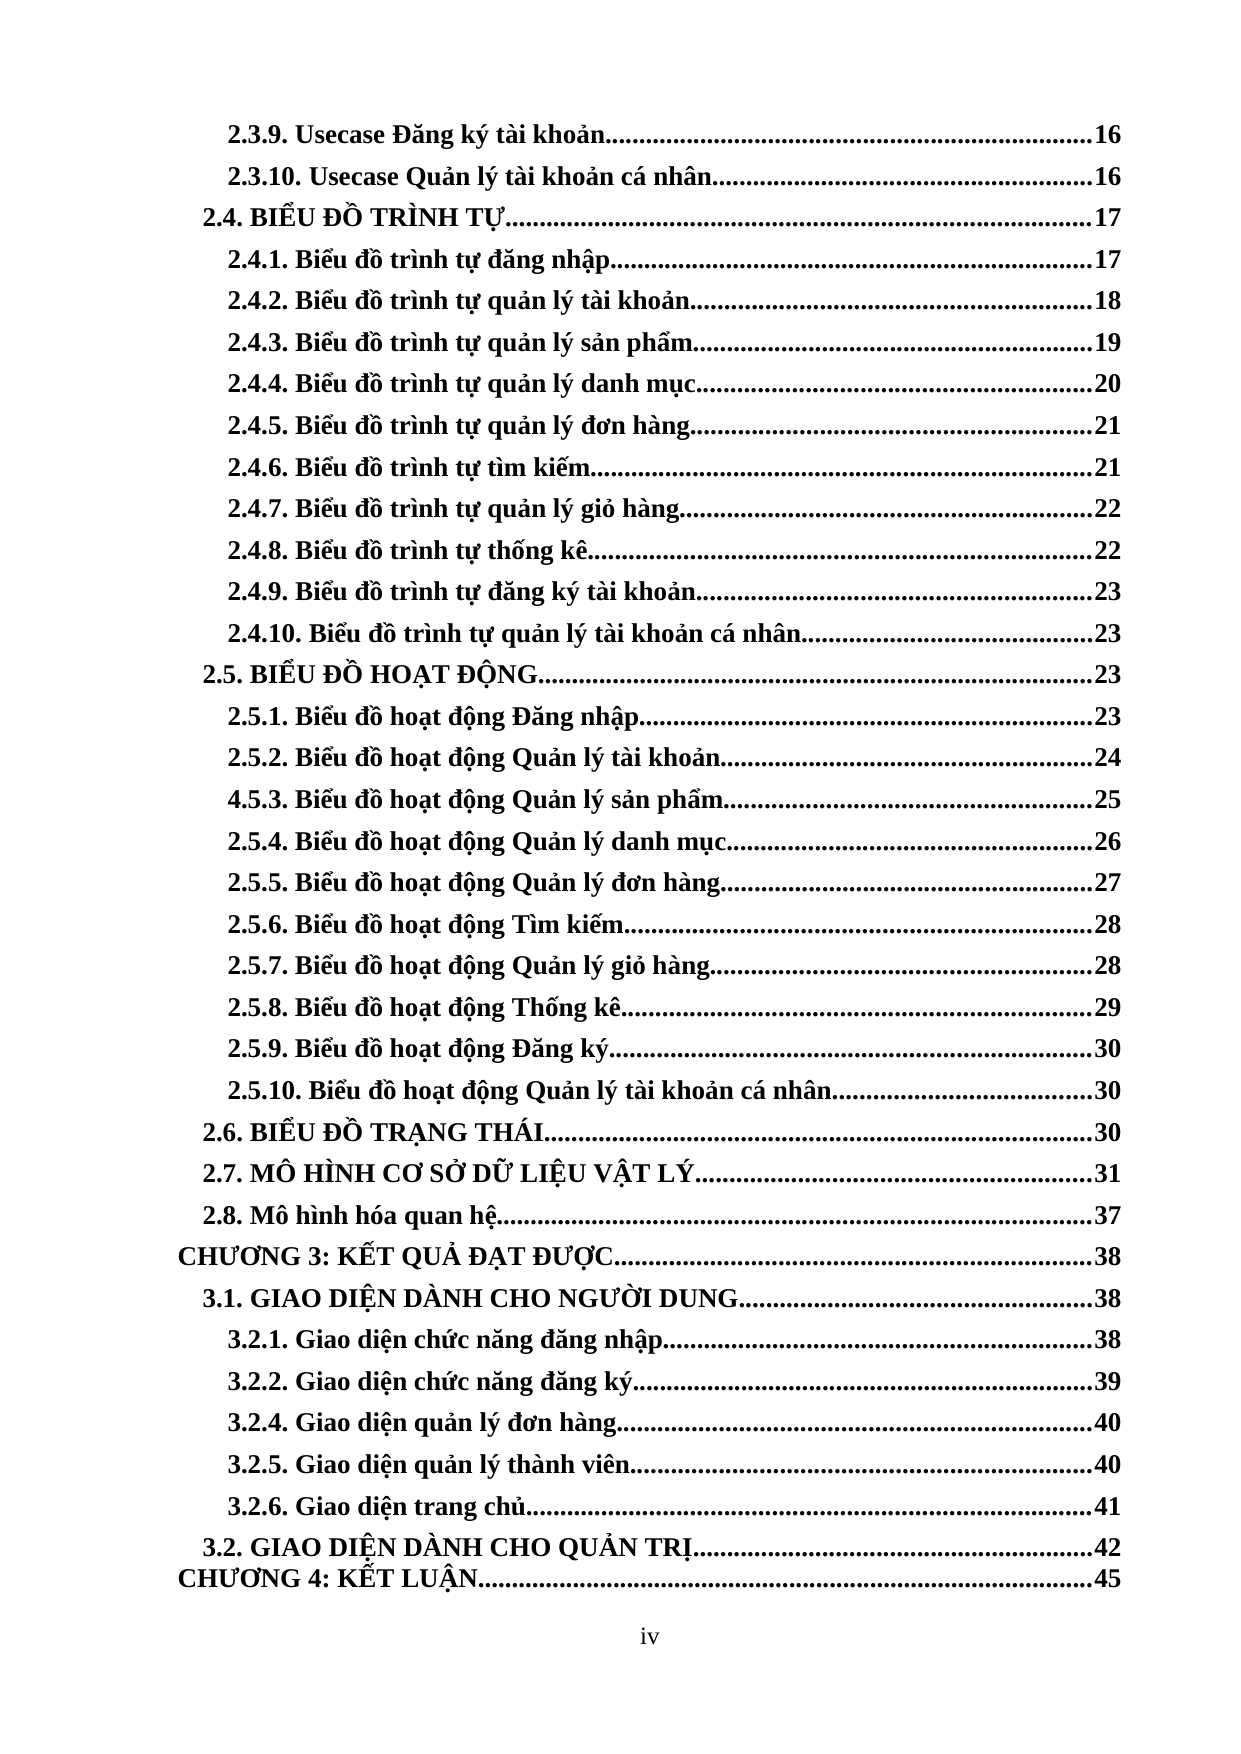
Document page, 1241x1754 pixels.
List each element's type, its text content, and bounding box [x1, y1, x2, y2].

text 2.8. Mô hình hóa quan hệ 37 [496, 1199, 1122, 1230]
text 3.2.1. Giao diện chức năng đăng nhập 38 [227, 1323, 1122, 1354]
text 2.4.1. Biểu đồ trình tự đăng nhập 17 [227, 243, 1122, 274]
text 2.5.6. Biểu đồ hoạt động Tìm kiếm 28 [227, 908, 1122, 939]
text 2.5.2. Biểu đồ hoạt động Quản lý tài khoản 24 [227, 742, 1122, 773]
text 2.4.7. Biểu đồ trình tự quản lý giỏ hàng 22 [227, 492, 1122, 523]
text 3.2.4. Giao diện quản lý đơn hàng 40 [227, 1407, 1122, 1438]
text 2.5. BIỂU ĐỒ HOẠT ĐỘNG 23 [202, 658, 1122, 689]
text 2.5.1. Biểu đồ hoạt động Đăng nhập 23 [227, 700, 1122, 731]
text 2.6. BIỂU ĐỒ TRẠNG THÁI 30 [202, 1116, 1122, 1147]
text 3.1. GIAO DIỆN DÀNH CHO NGƯỜI DUNG 38 [202, 1282, 1122, 1313]
text 3.2. GIAO DIỆN DÀNH CHO QUẢN TRỊ 42 [202, 1531, 1122, 1562]
text 2.5.5. Biểu đồ hoạt động Quản lý đơn hàng 27 [227, 866, 1122, 897]
text 2.5.4. Biểu đồ hoạt động Quản lý danh mục 26 [227, 825, 1122, 856]
text 2.4. BIỂU ĐỒ TRÌNH TỰ 17 [202, 201, 1122, 232]
text 3.2.5. Giao diện quản lý thành viên 40 [227, 1448, 1122, 1479]
text 2.5.10. Biểu đồ hoạt động Quản lý tài khoản cá nhân 30 [227, 1074, 1122, 1105]
text 2.4.2. Biểu đồ trình tự quản lý tài khoản 18 [227, 284, 1122, 316]
text 2.3.9. Usecase Đăng ký tài khoản 16 [227, 118, 1122, 149]
text 2.5.7. Biểu đồ hoạt động Quản lý giỏ hàng 28 [227, 949, 1122, 981]
text 2.5.9. Biểu đồ hoạt động Đăng ký 30 [227, 1032, 1122, 1064]
text 2.4.9. Biểu đồ trình tự đăng ký tài khoản 23 [227, 575, 1122, 606]
text 3.2.6. Giao diện trang chủ 41 [227, 1490, 1122, 1521]
text 2.4.10. Biểu đồ trình tự quản lý tài khoản cá nhân 23 [227, 617, 1122, 648]
text 4.5.3. Biểu đồ hoạt động Quản lý sản phẩm 25 [227, 783, 1122, 814]
text CHƯƠNG 3: KẾT QUẢ ĐẠT ĐƯỢC 38 [177, 1240, 1122, 1271]
text 2.4.5. Biểu đồ trình tự quản lý đơn hàng 21 [227, 409, 1122, 440]
text 3.2.2. Giao diện chức năng đăng ký 39 [227, 1365, 1122, 1396]
text 2.4.4. Biểu đồ trình tự quản lý danh mục 20 [227, 367, 1122, 399]
text 2.4.8. Biểu đồ trình tự thống kê 22 [227, 534, 1122, 565]
text CHƯƠNG 4: KẾT LUẬN 45 [177, 1562, 1122, 1593]
text 2.4.6. Biểu đồ trình tự tìm kiếm 21 [227, 451, 1122, 482]
text 2.7. MÔ HÌNH CƠ SỞ DỮ LIỆU VẬT LÝ 31 [202, 1157, 1122, 1188]
text 2.4.3. Biểu đồ trình tự quản lý sản phẩm 19 [227, 326, 1122, 357]
text 2.5.8. Biểu đồ hoạt động Thống kê 29 [227, 991, 1122, 1022]
text 2.3.10. Usecase Quản lý tài khoản cá nhân 16 [227, 160, 1122, 191]
